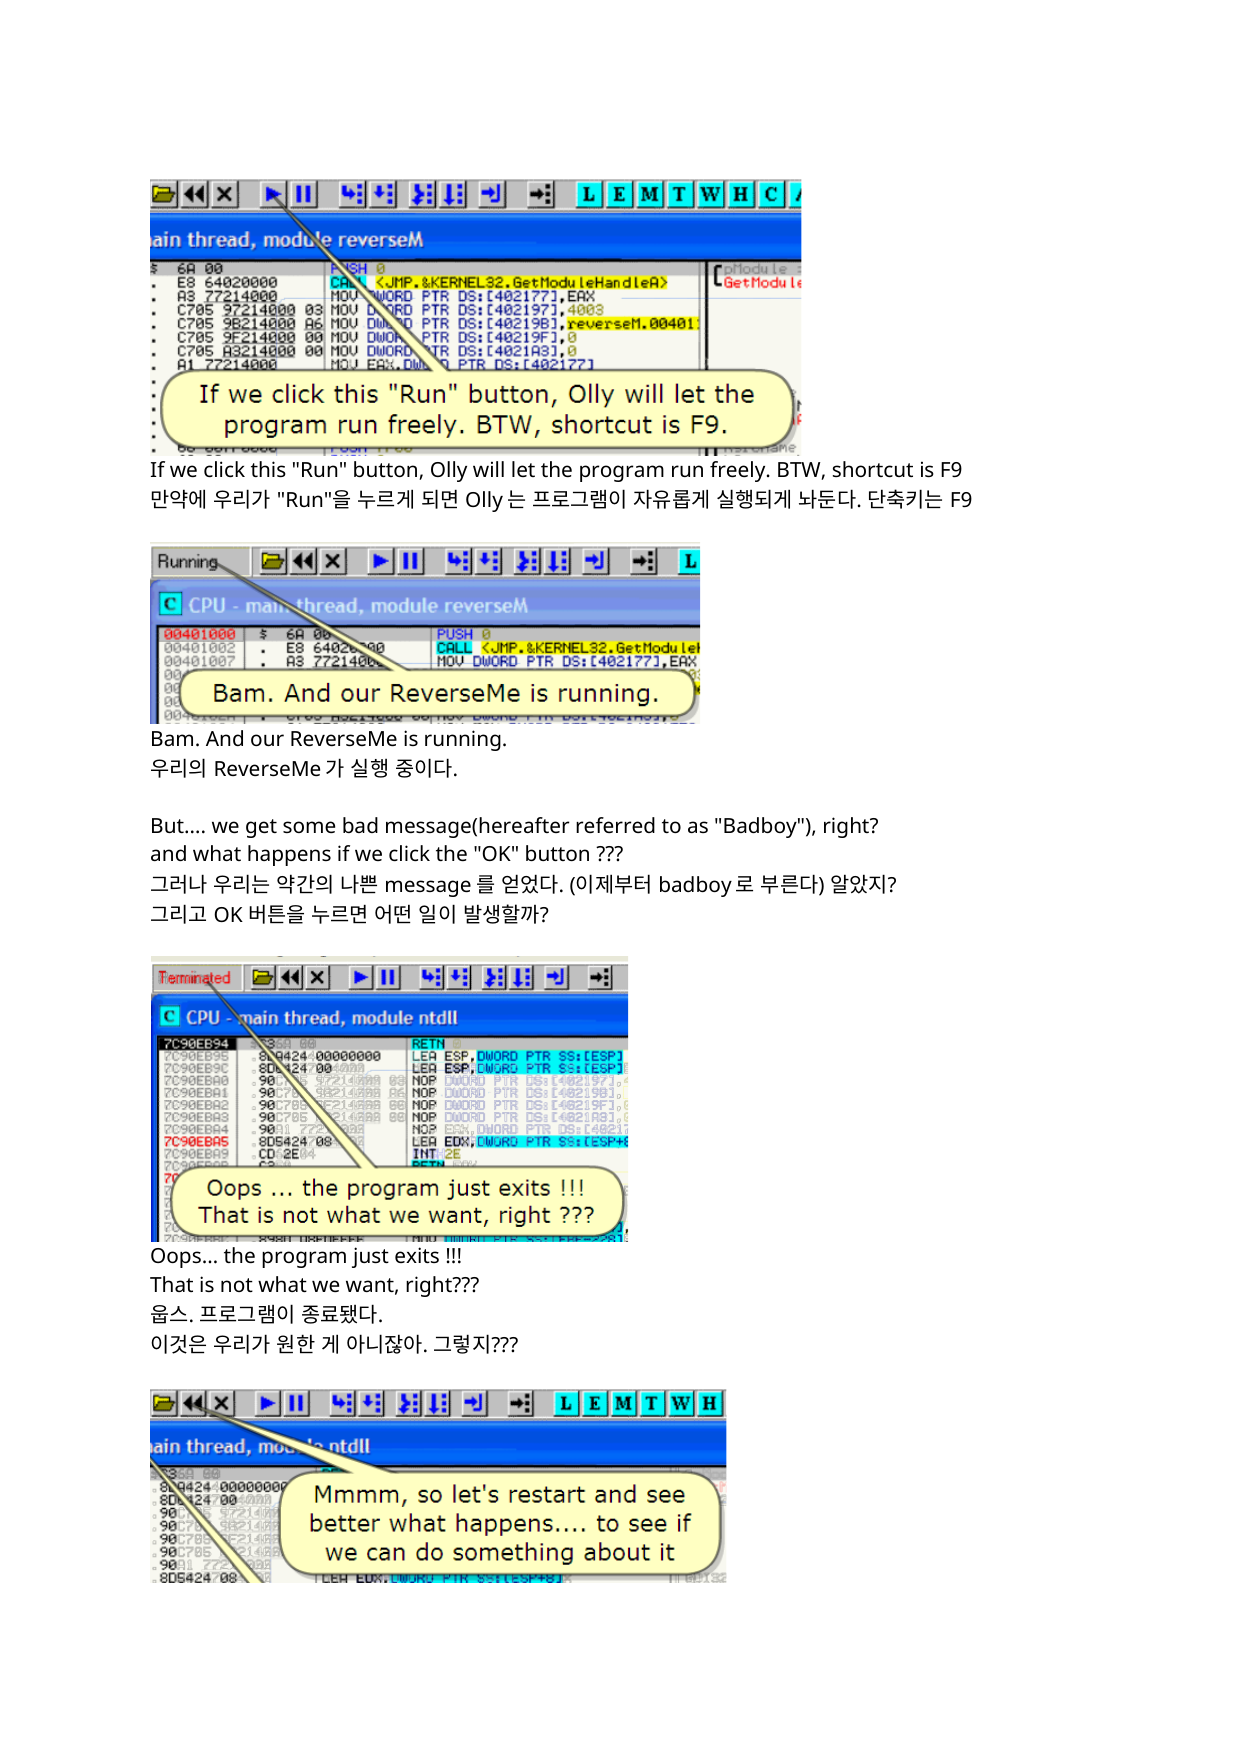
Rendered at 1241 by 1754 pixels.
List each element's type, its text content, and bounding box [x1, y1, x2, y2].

text 우리의 ReverseMe가 실행 중이다. [150, 752, 1090, 782]
text That is not what we want, right??? [150, 1270, 1090, 1298]
text 웁스. 프로그램이 종료됐다. [150, 1298, 1090, 1328]
picture [150, 1387, 727, 1583]
text But…. we get some bad message(hereafter referred to as "Badboy"), right? [150, 811, 1090, 839]
text 그러나 우리는 약간의 나쁜 message를 얻었다. (이제부터 badboy로 부른다) 알았지? [150, 868, 1090, 898]
picture [150, 956, 629, 1242]
text If we click this "Run" button, Olly will let the program run freely. BTW, shortcut is F9 [150, 455, 1090, 484]
text 그리고 OK 버튼을 누르면 어떤 일이 발생할까? [150, 898, 1090, 928]
text 이것은 우리가 원한 게 아니잖아. 그렇지??? [150, 1328, 1090, 1359]
text and what happens if we click the "OK" button ??? [150, 839, 1090, 868]
text 만약에 우리가 "Run"을 누르게 되면 Olly는 프로그램이 자유롭게 실행되게 놔둔다. 단축키는 F9 [150, 484, 1090, 514]
text Oops… the program just exits !!! [150, 1241, 1090, 1270]
picture [150, 177, 802, 456]
text Bam. And our ReverseMe is running. [150, 724, 1090, 752]
picture [150, 542, 700, 724]
